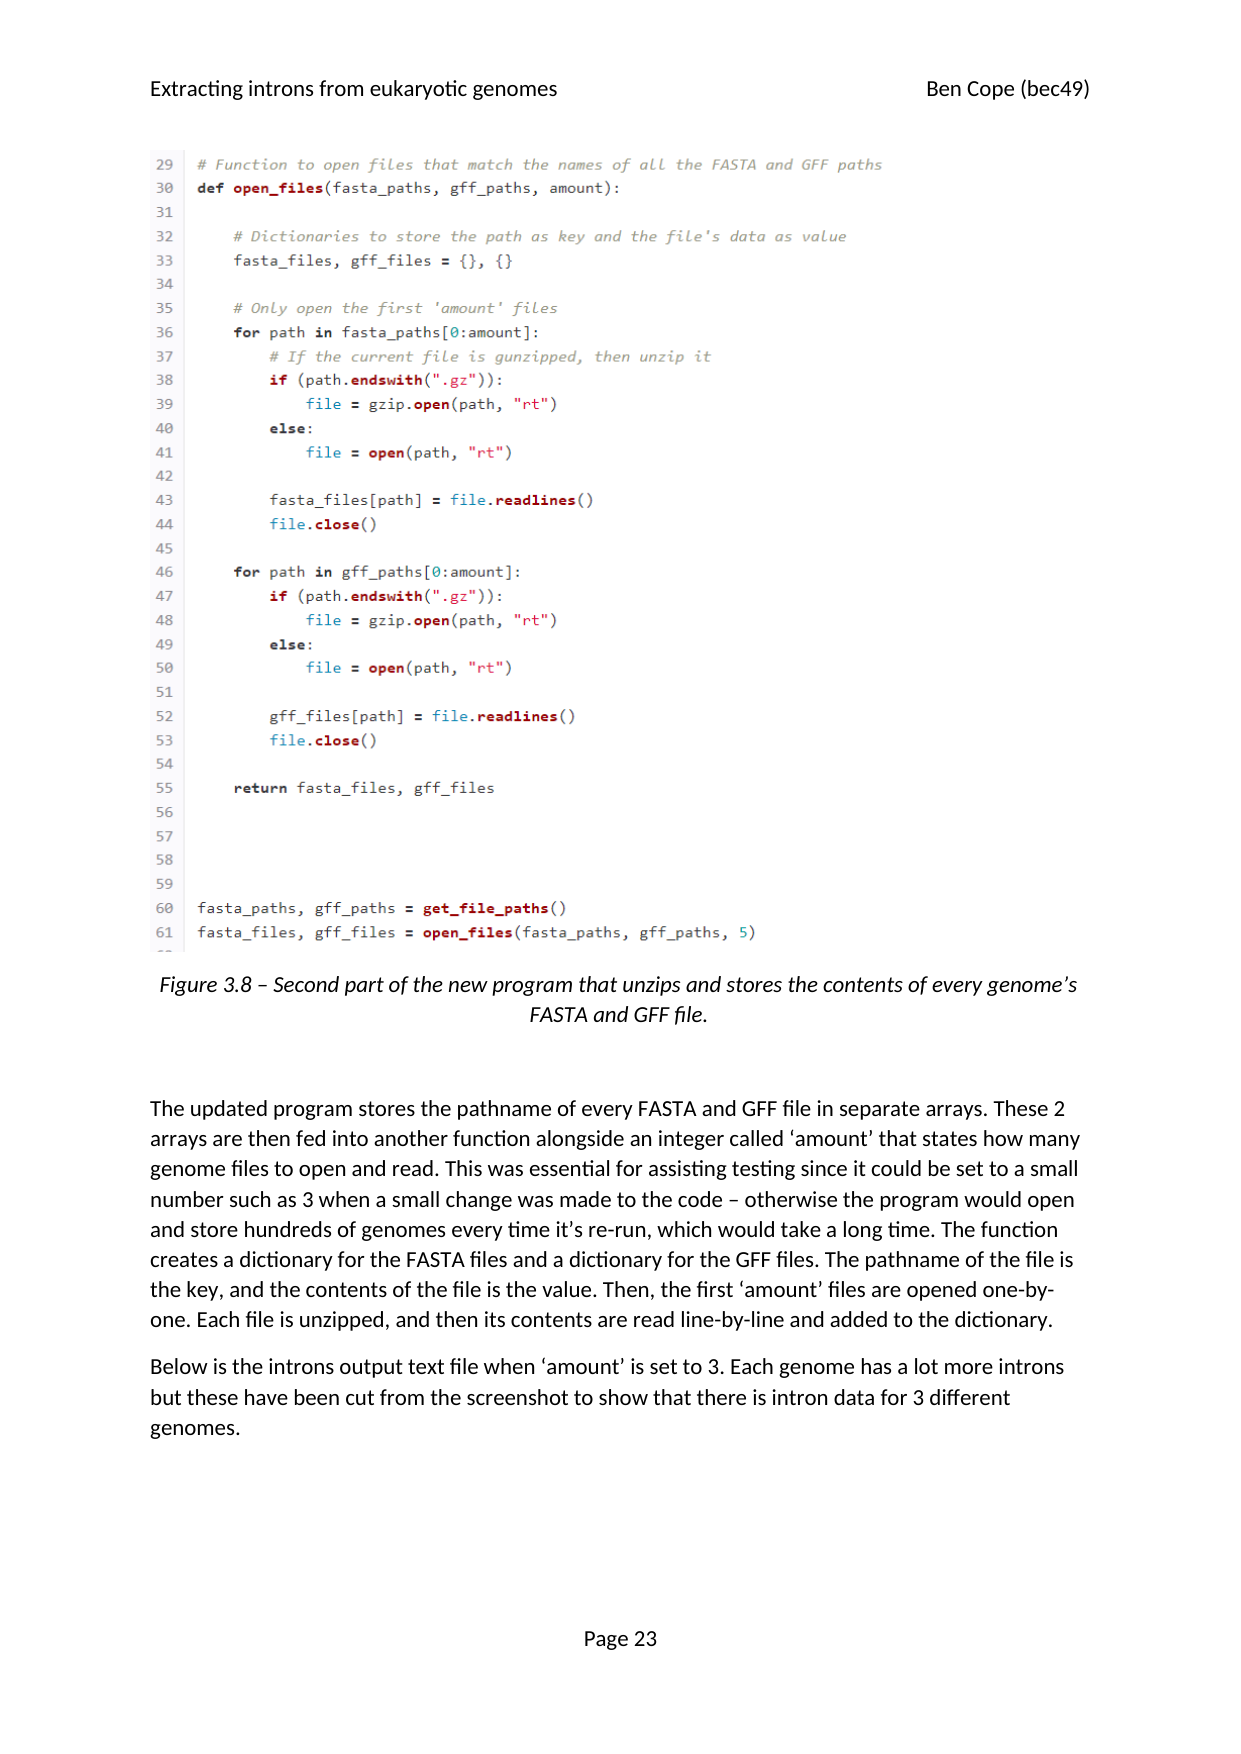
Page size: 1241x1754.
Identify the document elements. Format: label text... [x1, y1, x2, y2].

text The updated program stores the pathname of every FASTA and GFF file in separate arrays. These 2 arrays are then fed into another function alongside an integer called ‘amount’ that states how many genome files to open and read. This was essential for assisting testing since it could be set to a small number such as 3 when a small change was made to the code – otherwise the program would open and store hundreds of genomes every time it’s re-run, which would take a long time. The function creates a dictionary for the FASTA files and a dictionary for the GFF files. The pathname of the file is the key, and the contents of the file is the value. Then, the first ‘amount’ files are opened one-by-one. Each file is unzipped, and then its contents are read line-by-line and added to the dictionary. [150, 1094, 1090, 1334]
text Figure 3.8 – Second part of the new program that unzips and stores the contents of every genome’s FASTA and GFF file. [150, 970, 1090, 1028]
picture [150, 150, 897, 952]
text Below is the introns output text file when ‘amount’ is set to 3. Each genome has a lot more introns but these have been cut from the screenshot to show that there is intron data for 3 different genomes. [150, 1352, 1090, 1441]
